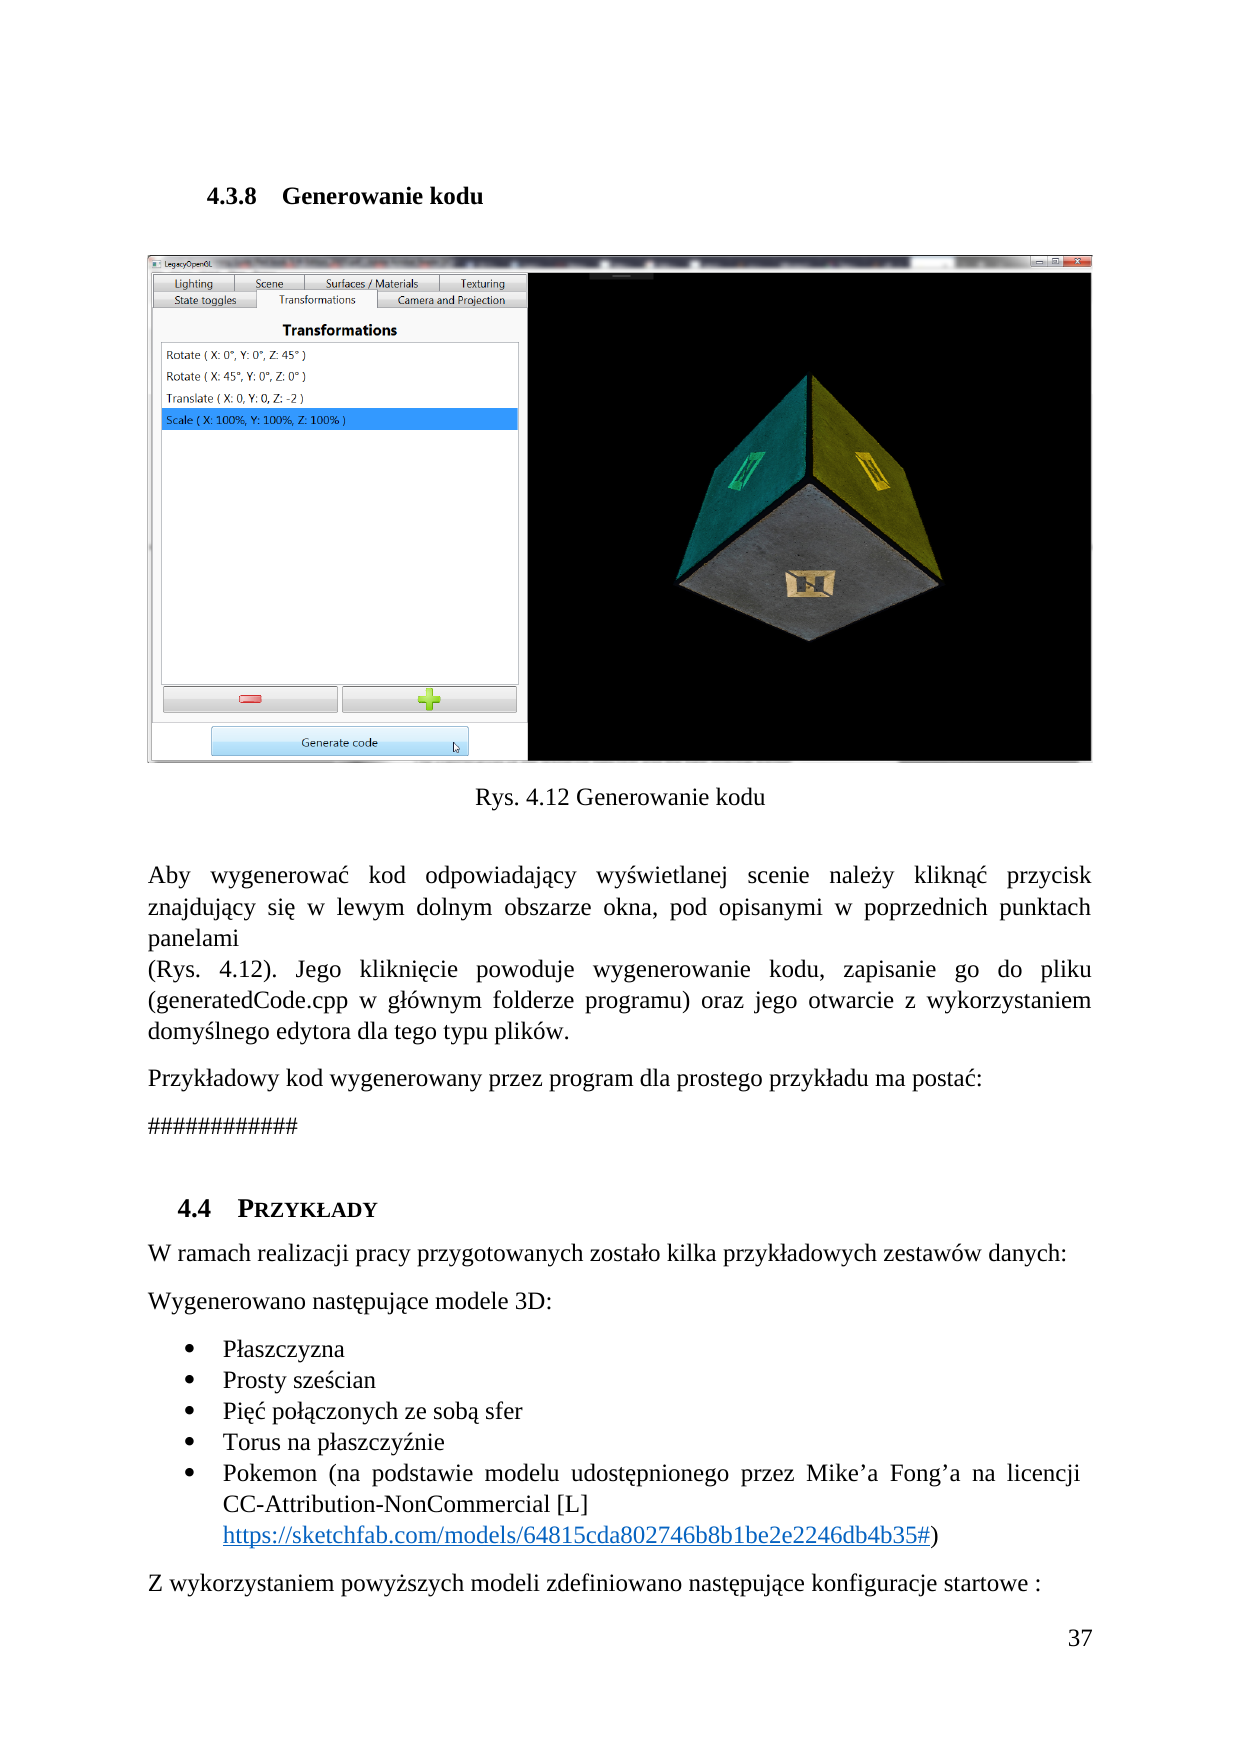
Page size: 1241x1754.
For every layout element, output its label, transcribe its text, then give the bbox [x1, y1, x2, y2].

list Pięć połączonych ze sobą sfer [185, 1396, 1093, 1424]
text Przykładowy kod wygenerowany przez program dla prostego przykładu ma postać: [148, 1063, 1093, 1092]
list Prosty sześcian [185, 1365, 1093, 1393]
picture [147, 255, 1093, 763]
text ############ [148, 1111, 1093, 1140]
list Torus na płaszczyźnie [185, 1427, 1093, 1456]
text Aby wygenerować kod odpowiadający wyświetlanej scenie należy kliknąć przycisk znajdujący się w lewym dolnym obszarze okna, pod opisanymi w poprzednich punktach panelami (Rys. 4.12). Jego kliknięcie powoduje wygenerowanie kodu, zapisanie go do pliku (generatedCode.cpp w głównym folderze programu) oraz jego otwarcie z wykorzystaniem domyślnego edytora dla tego typu plików. [148, 829, 1093, 1044]
text Z wykorzystaniem powyższych modeli zdefiniowano następujące konfiguracje startowe : [148, 1568, 1093, 1596]
subtitle Generowanie kodu [207, 181, 1093, 210]
text W ramach realizacji pracy przygotowanych zostało kilka przykładowych zestawów danych: [148, 1238, 1093, 1267]
text Wygenerowano następujące modele 3D: [148, 1286, 1093, 1315]
subtitle Przykłady [177, 1192, 1093, 1223]
text Rys. 4.12 Generowanie kodu [148, 782, 1093, 811]
list Płaszczyzna [185, 1334, 1093, 1362]
list Pokemon (na podstawie modelu udostępnionego przez Mike’a Fong’a na licencji CC-Attribution-NonCommercial [L] https://sketchfab.com/models/64815cda802746b8b1be2e2246db4b35#) [185, 1458, 1093, 1549]
